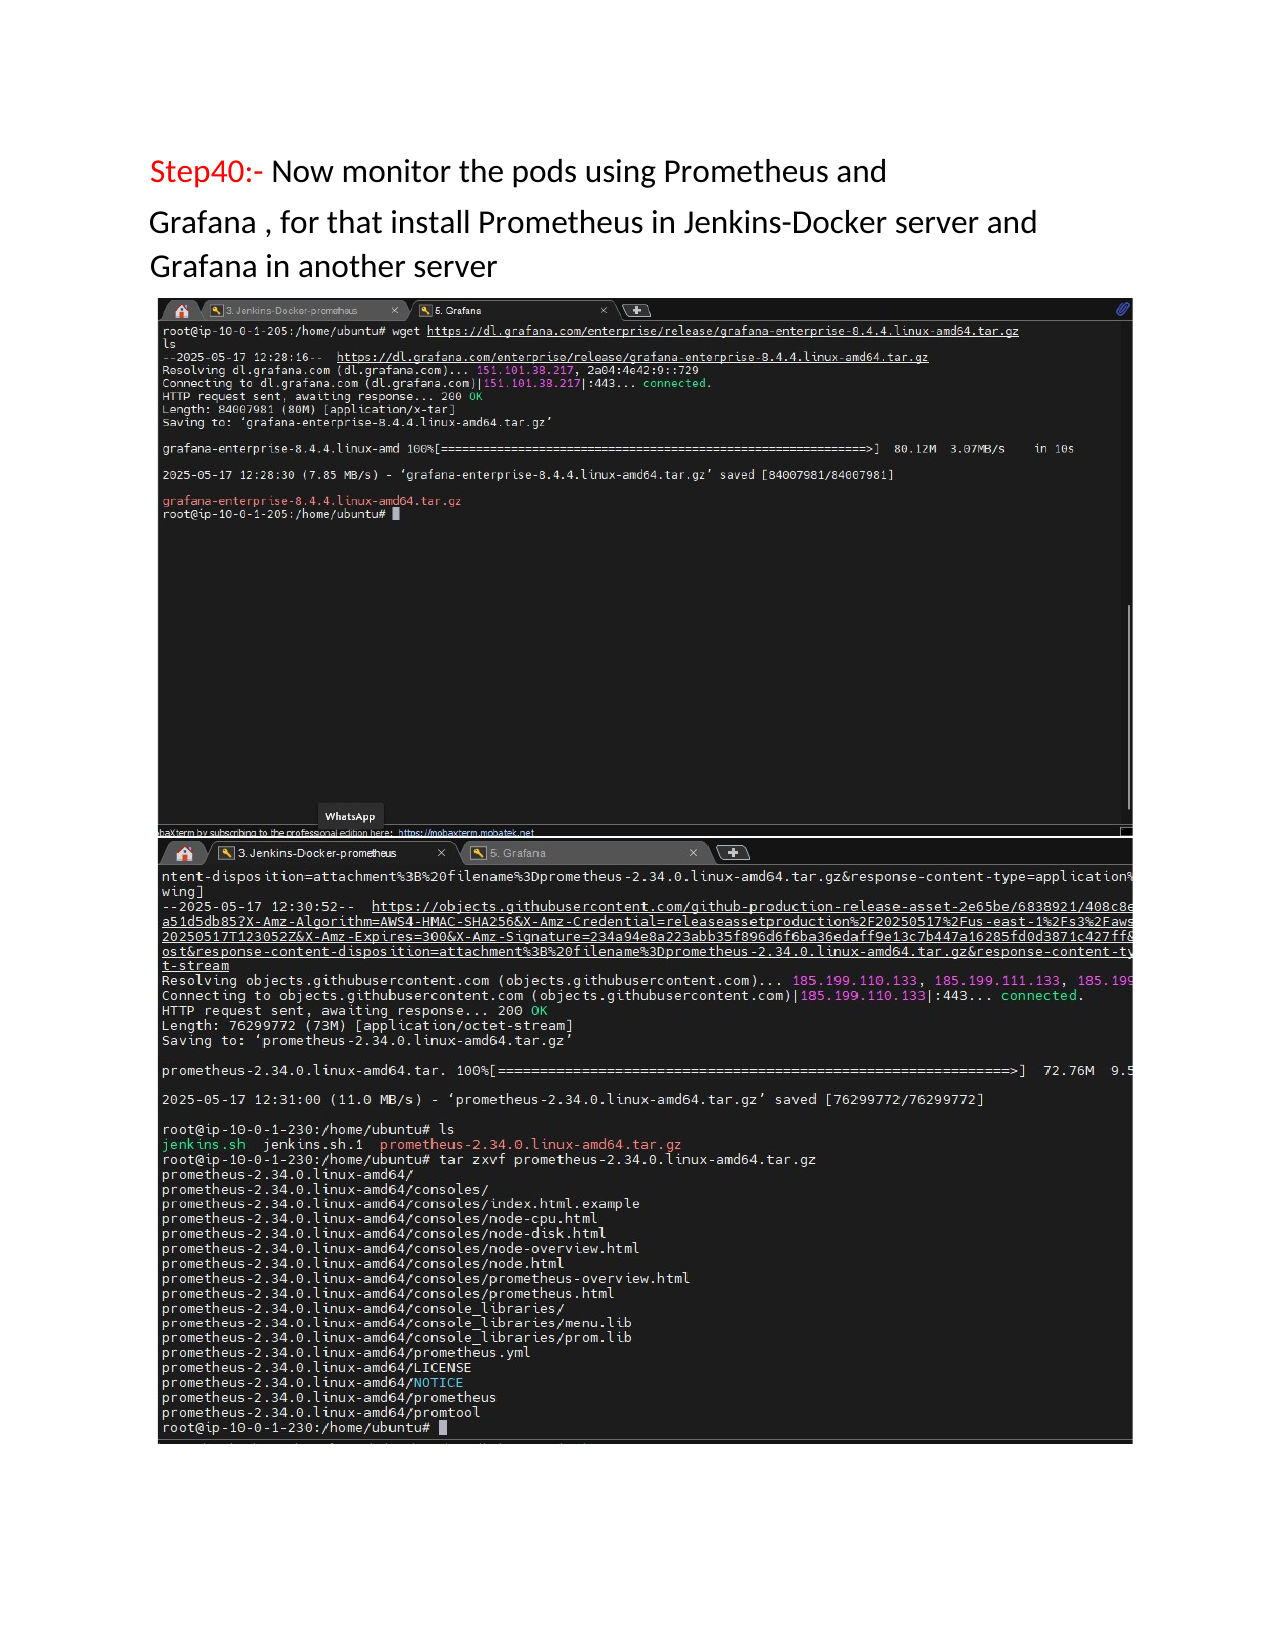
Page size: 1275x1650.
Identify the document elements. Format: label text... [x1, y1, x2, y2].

picture [157, 838, 1133, 1444]
text Step40:- Now monitor the pods using Prometheus and [150, 150, 1133, 191]
picture [157, 298, 1133, 836]
text Grafana , for that install Prometheus in Jenkins-Docker server and Grafana in another server [148, 201, 1127, 285]
